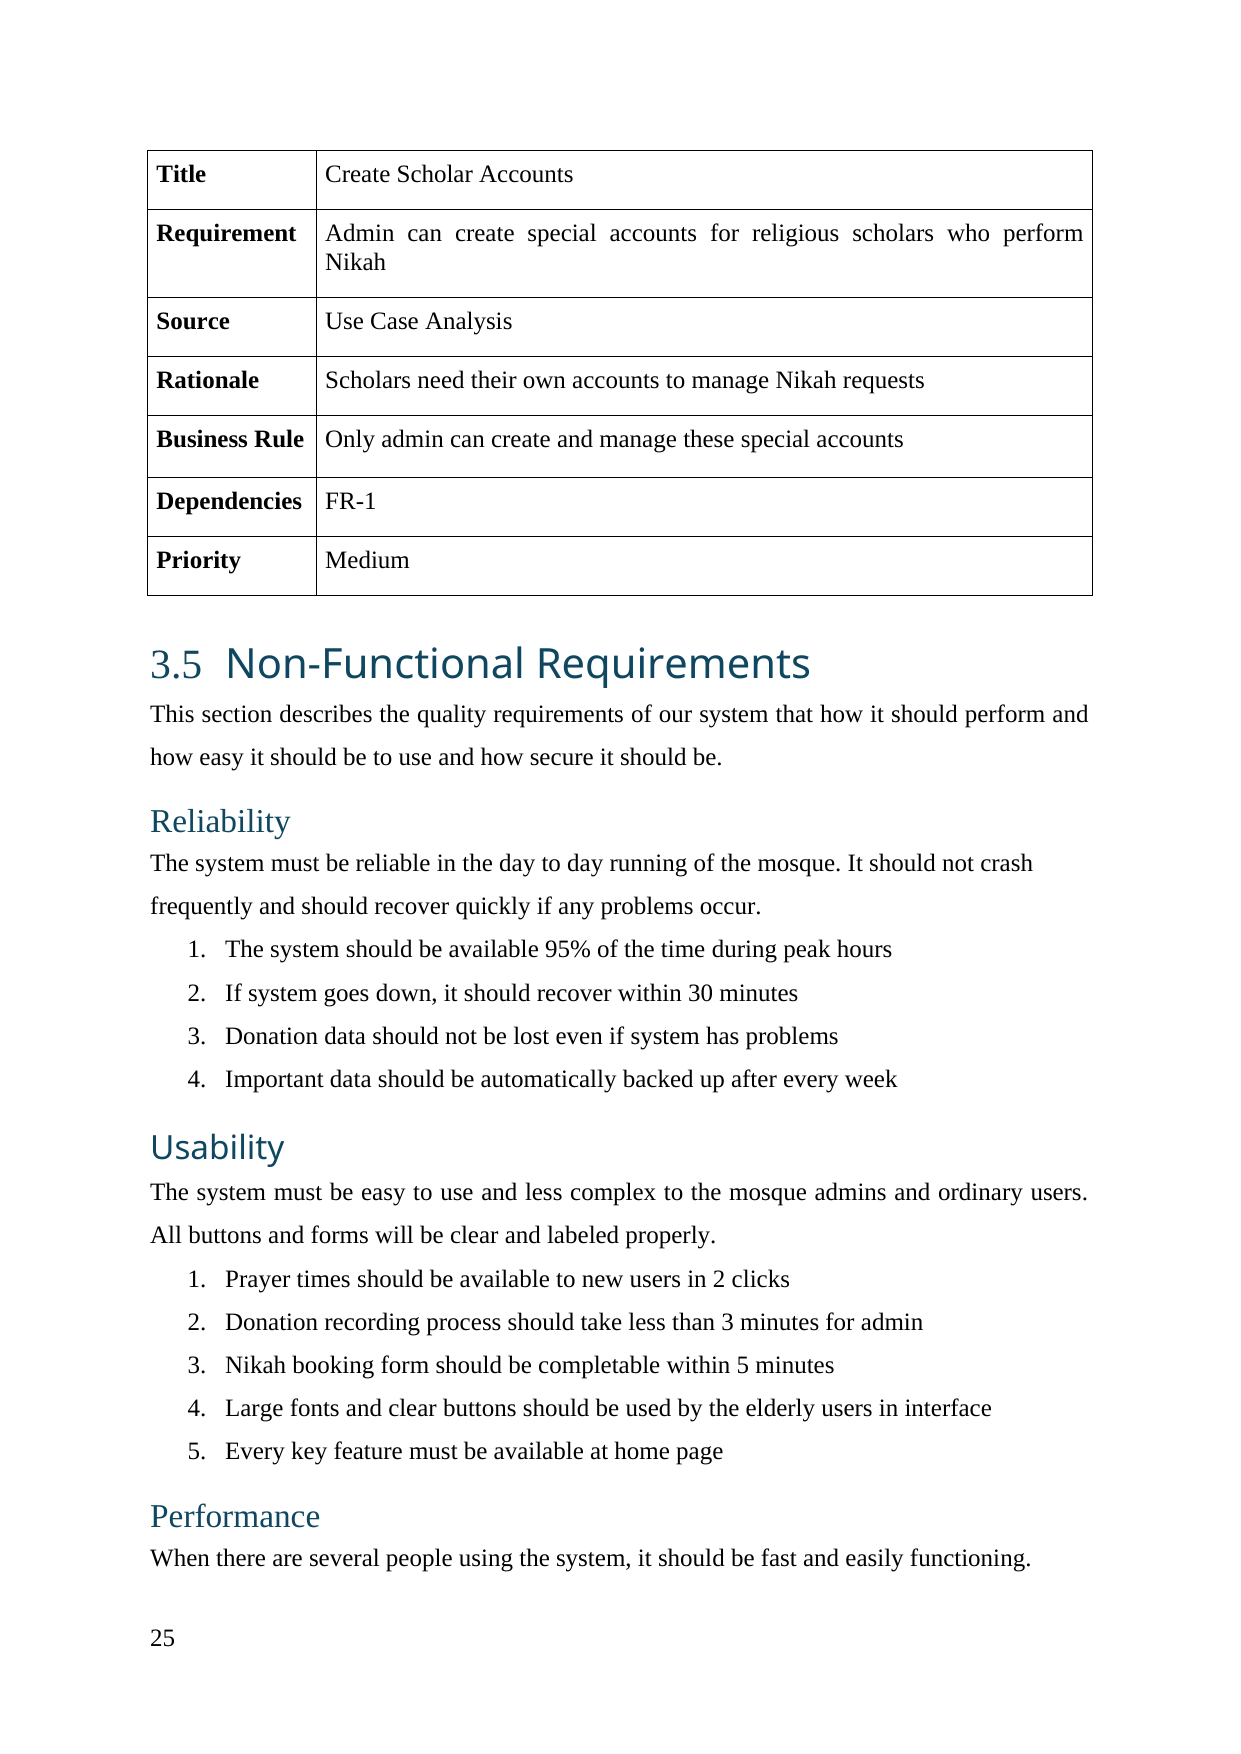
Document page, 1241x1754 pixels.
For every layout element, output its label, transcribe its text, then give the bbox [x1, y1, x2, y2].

subtitle Usability [150, 1124, 1090, 1169]
subtitle Non-Functional Requirements [150, 633, 1090, 690]
table_cell Medium [317, 537, 1092, 595]
list Important data should be automatically backed up after every week [187, 1064, 1090, 1093]
list The system should be available 95% of the time during peak hours [187, 934, 1090, 963]
list Large fonts and clear buttons should be used by the elderly users in interface [187, 1393, 1090, 1422]
list Nikah booking form should be completable within 5 minutes [187, 1350, 1090, 1379]
table_cell Dependencies [148, 478, 316, 536]
table_cell Create Scholar Accounts [317, 151, 1092, 209]
list Donation recording process should take less than 3 minutes for admin [187, 1307, 1090, 1336]
table_cell Source [148, 298, 316, 356]
table_cell Title [148, 151, 316, 209]
table_cell Priority [148, 537, 316, 595]
table_cell FR-1 [317, 478, 1092, 536]
table_cell Only admin can create and manage these special accounts [317, 416, 1092, 477]
text This section describes the quality requirements of our system that how it should perform and how easy it should be to use and how secure it should be. [150, 699, 1090, 771]
subtitle Reliability [150, 802, 1090, 840]
list Every key feature must be available at home page [187, 1436, 1090, 1465]
table_cell Admin can create special accounts for religious scholars who perform Nikah [317, 210, 1092, 297]
list If system goes down, it should recover within 30 minutes [187, 978, 1090, 1006]
table_cell Use Case Analysis [317, 298, 1092, 356]
text When there are several people using the system, it should be fast and easily functioning. [150, 1543, 1090, 1571]
table_cell Scholars need their own accounts to manage Nikah requests [317, 357, 1092, 414]
subtitle Performance [150, 1496, 1090, 1534]
list Donation data should not be lost even if system has problems [187, 1021, 1090, 1049]
text The system must be easy to use and less complex to the mosque admins and ordinary users. All buttons and forms will be clear and labeled properly. [150, 1177, 1090, 1249]
table_cell Requirement [148, 210, 316, 297]
list Prayer times should be available to new users in 2 clicks [187, 1264, 1090, 1292]
table_cell Rationale [148, 357, 316, 414]
text The system must be reliable in the day to day running of the mosque. It should not crash frequently and should recover quickly if any problems occur. [150, 848, 1090, 920]
table_cell Business Rule [148, 416, 316, 477]
